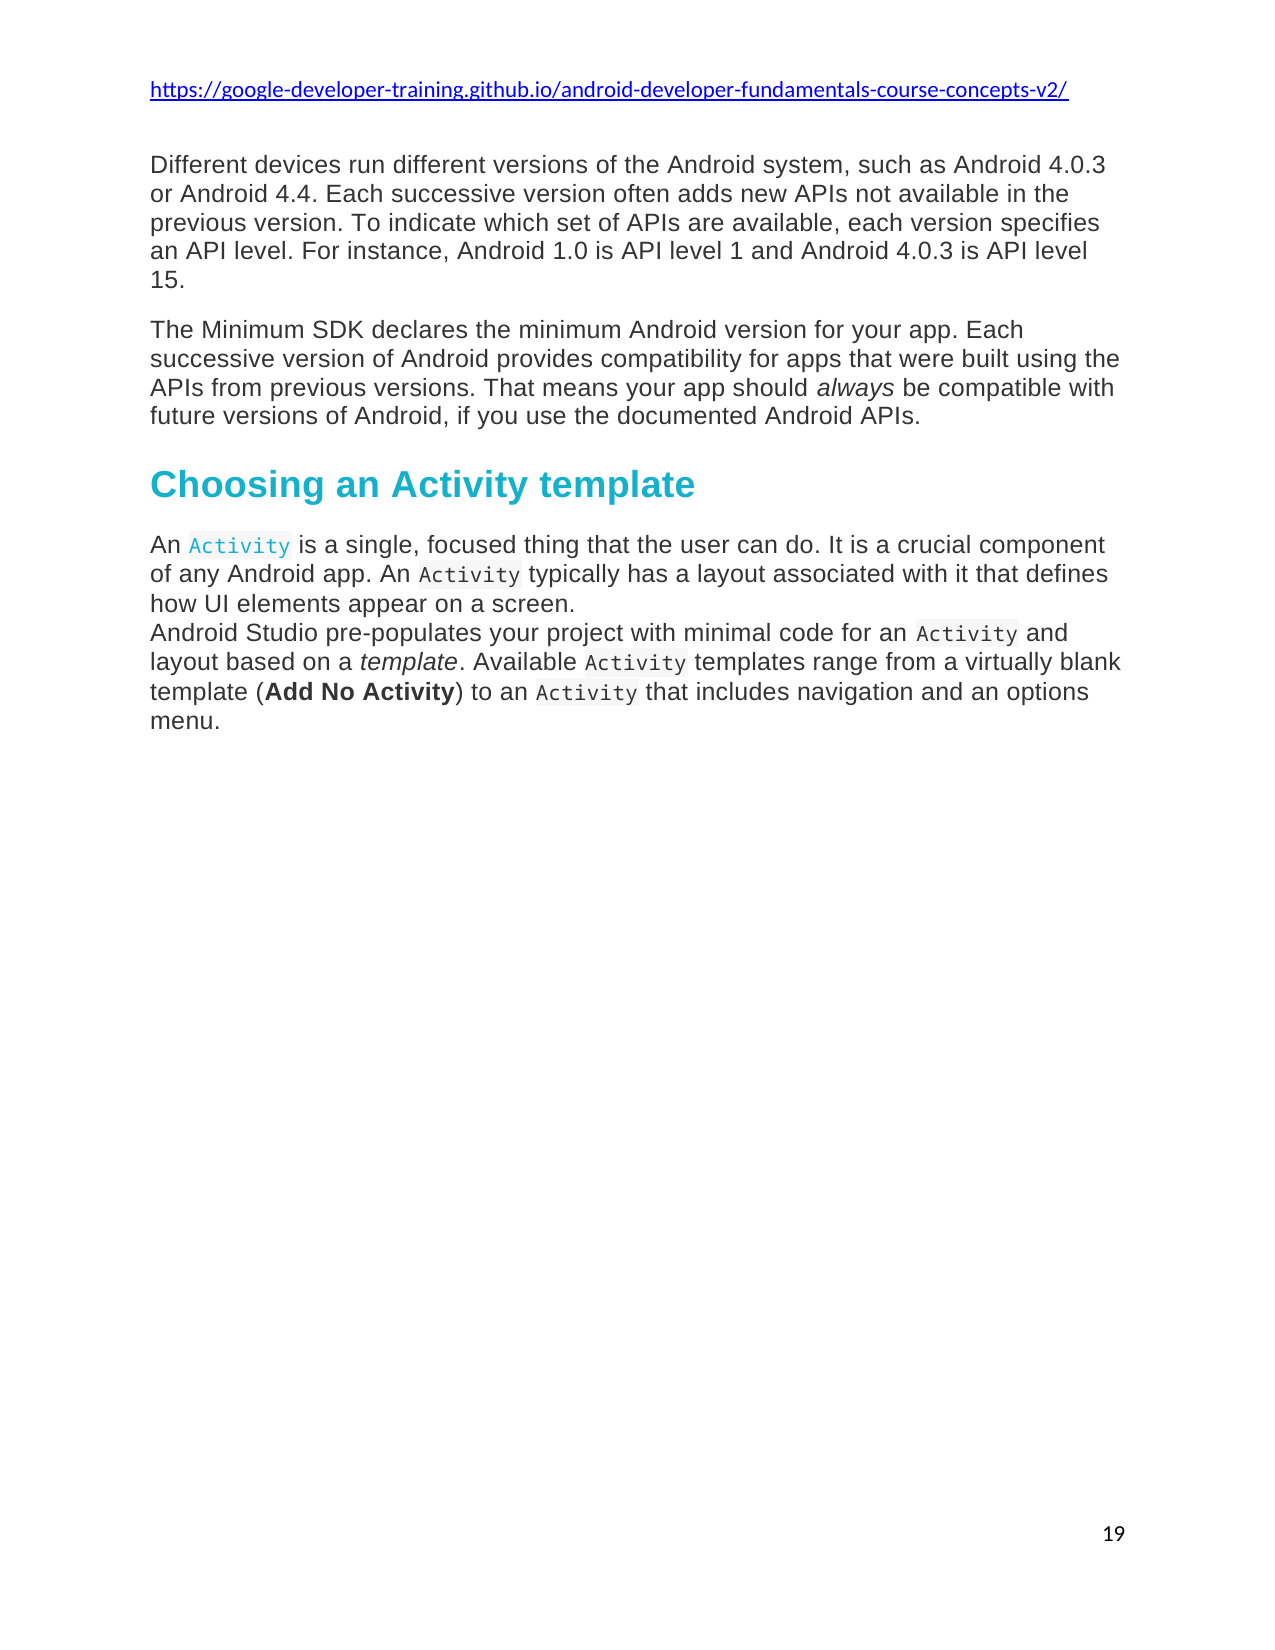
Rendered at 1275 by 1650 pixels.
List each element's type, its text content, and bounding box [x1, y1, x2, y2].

text The Minimum SDK declares the minimum Android version for your app. Each successive version of Android provides compatibility for apps that were built using the APIs from previous versions. That means your app should always be compatible with future versions of Android, if you use the documented Android APIs. [150, 315, 1125, 430]
text Android Studio pre-populates your project with minimal code for an Activity and layout based on a template. Available Activity templates range from a virtually blank template (Add No Activity) to an Activity that includes navigation and an options menu. [150, 618, 1125, 735]
text Different devices run different versions of the Android system, such as Android 4.0.3 or Android 4.4. Each successive version often adds new APIs not available in the previous version. To indicate which set of APIs are available, each version specifies an API level. For instance, Android 1.0 is API level 1 and Android 4.0.3 is API level 15. [150, 150, 1125, 294]
text An Activity is a single, focused thing that the user can do. It is a crucial component of any Android app. An Activity typically has a layout associated with it that defines how UI elements appear on a screen. [150, 530, 1125, 618]
subtitle Choosing an Activity template [150, 462, 1125, 505]
